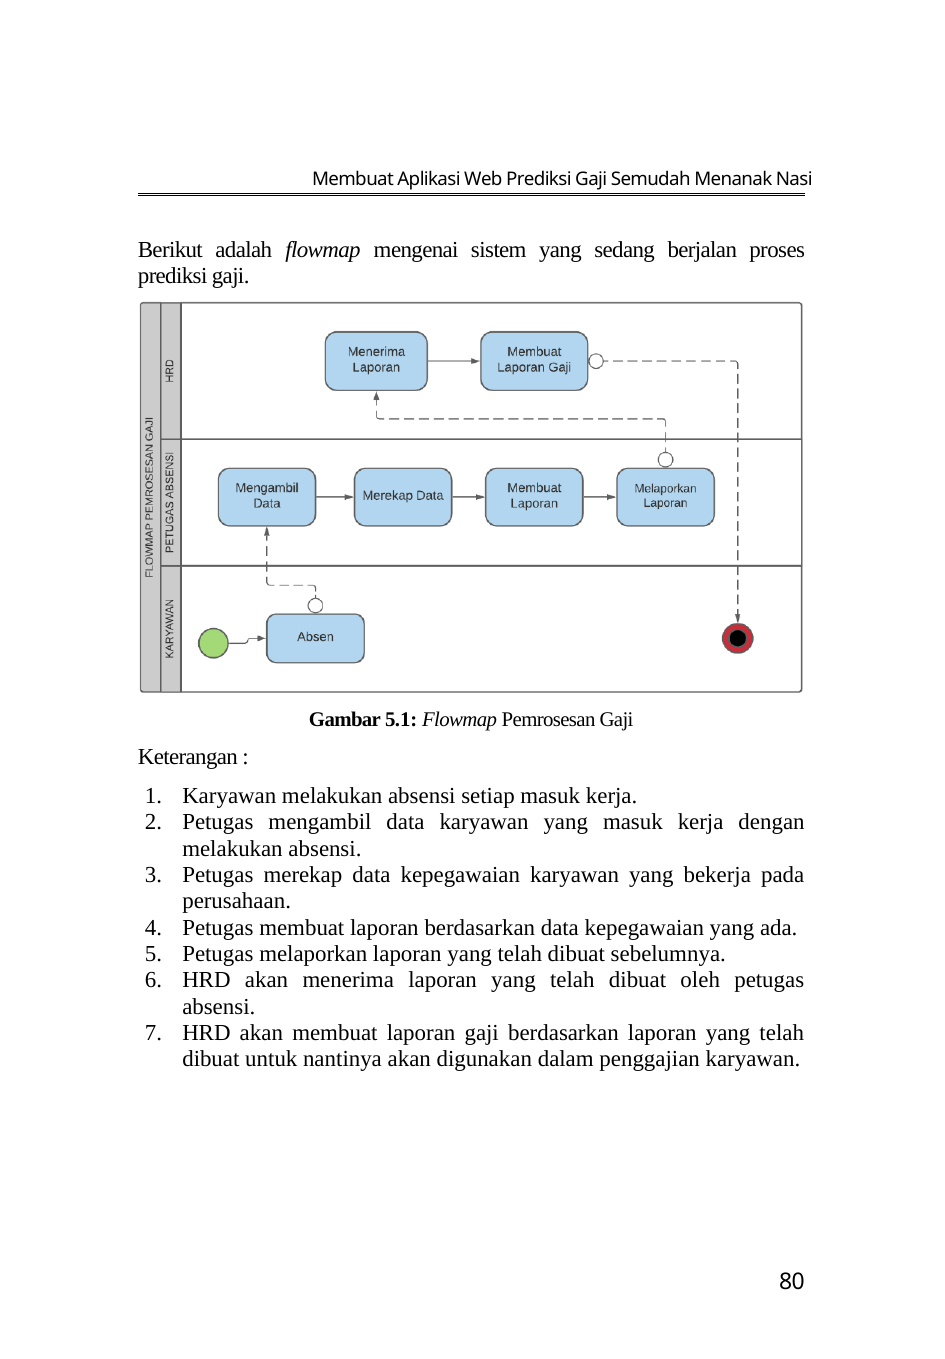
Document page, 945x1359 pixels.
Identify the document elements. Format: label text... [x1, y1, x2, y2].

list Petugas merekap data kepegawaian karyawan yang bekerja pada perusahaan. [144, 861, 805, 914]
list Karyawan melakukan absensi setiap masuk kerja. [144, 782, 805, 808]
list Petugas melaporkan laporan yang telah dibuat sebelumnya. [144, 940, 805, 966]
text Keterangan : [138, 743, 805, 769]
text Berikut adalah flowmap mengenai sistem yang sedang berjalan proses prediksi gaji. [138, 236, 805, 289]
list Petugas membuat laporan berdasarkan data kepegawaian yang ada. [144, 914, 805, 940]
text Gambar 5.1: Flowmap Pemrosesan Gaji [138, 706, 805, 731]
list Petugas mengambil data karyawan yang masuk kerja dengan melakukan absensi. [144, 808, 805, 861]
picture [137, 301, 805, 694]
list HRD akan membuat laporan gaji berdasarkan laporan yang telah dibuat untuk nantinya akan digunakan dalam penggajian karyawan. [144, 1019, 805, 1072]
list HRD akan menerima laporan yang telah dibuat oleh petugas absensi. [144, 966, 805, 1019]
